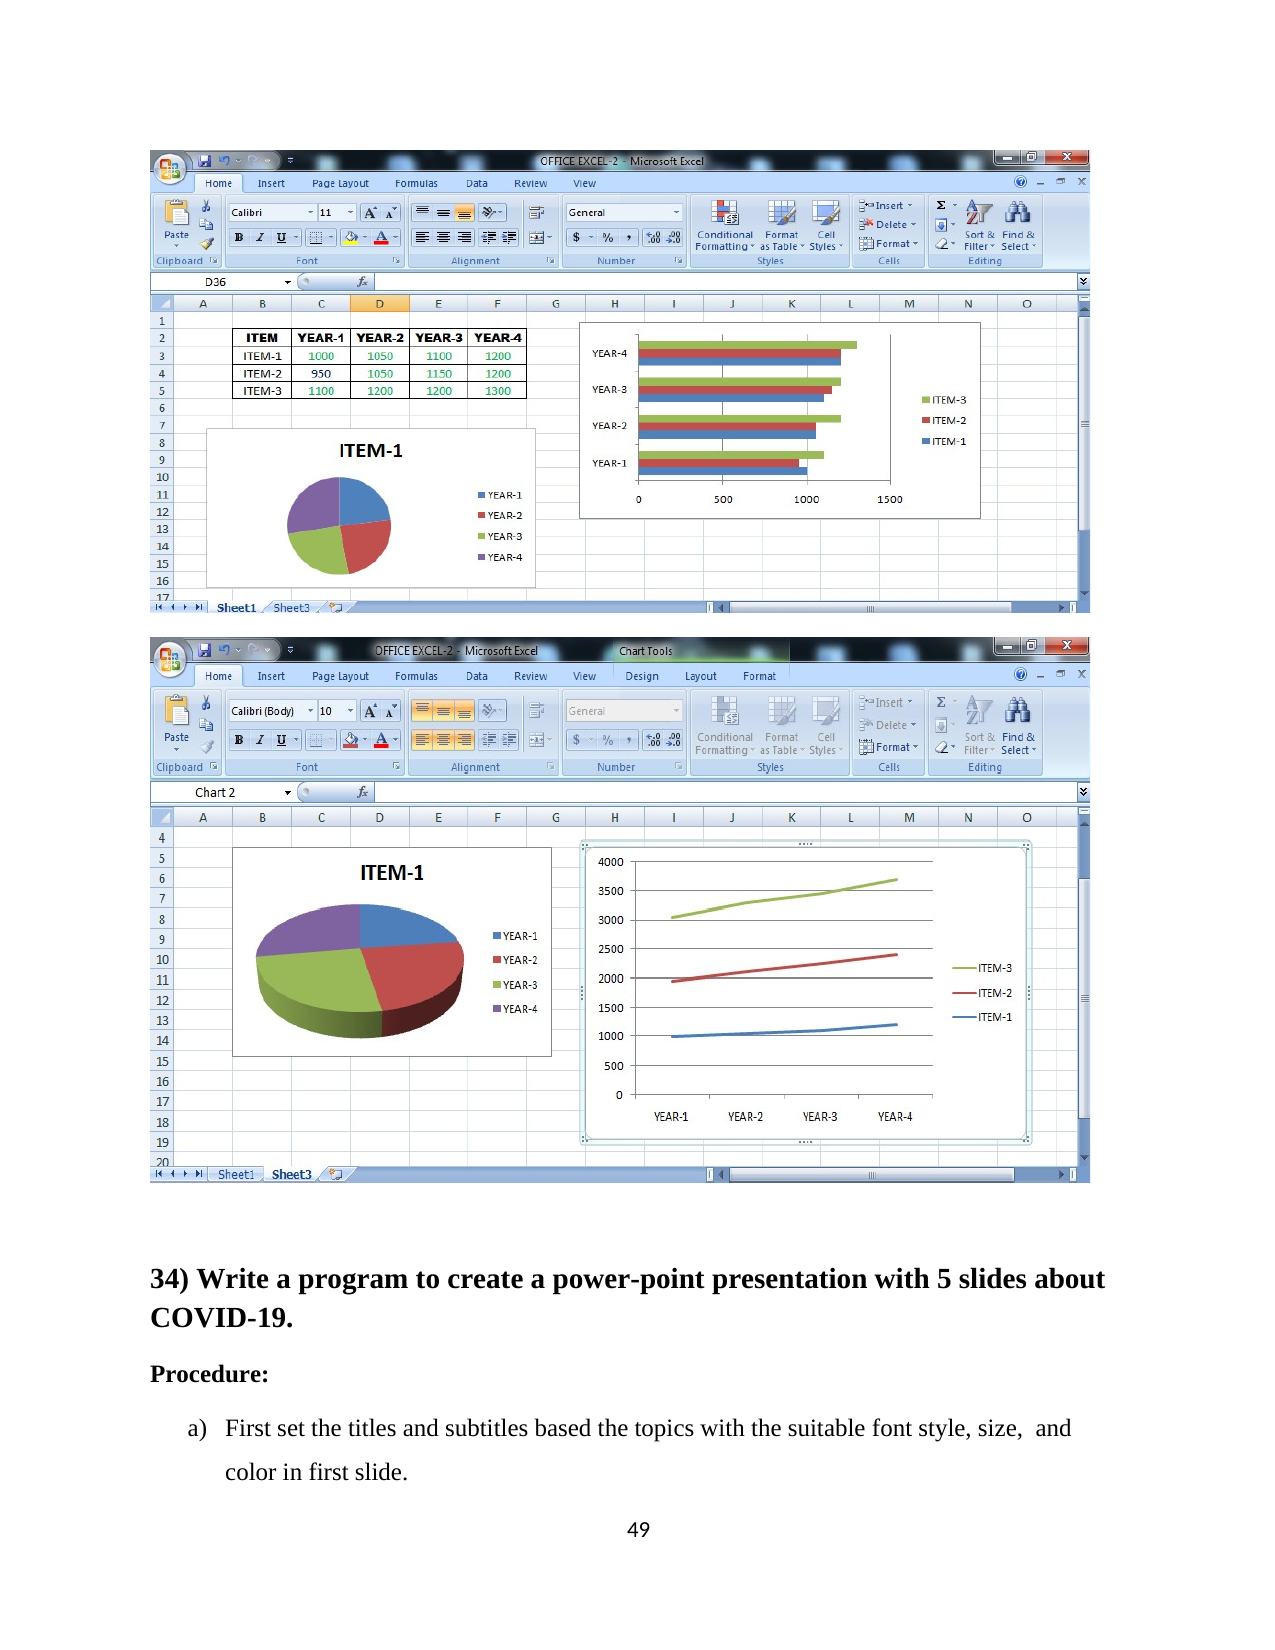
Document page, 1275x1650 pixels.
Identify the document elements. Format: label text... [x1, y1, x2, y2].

text 34) Write a program to create a power-point presentation with 5 slides about COVID-19. [150, 1262, 1125, 1334]
picture [150, 637, 1091, 1183]
list First set the titles and subtitles based the topics with the suitable font style, size, and color in first slide. [187, 1413, 1125, 1485]
text Procedure: [150, 1359, 1125, 1388]
picture [150, 150, 1091, 613]
